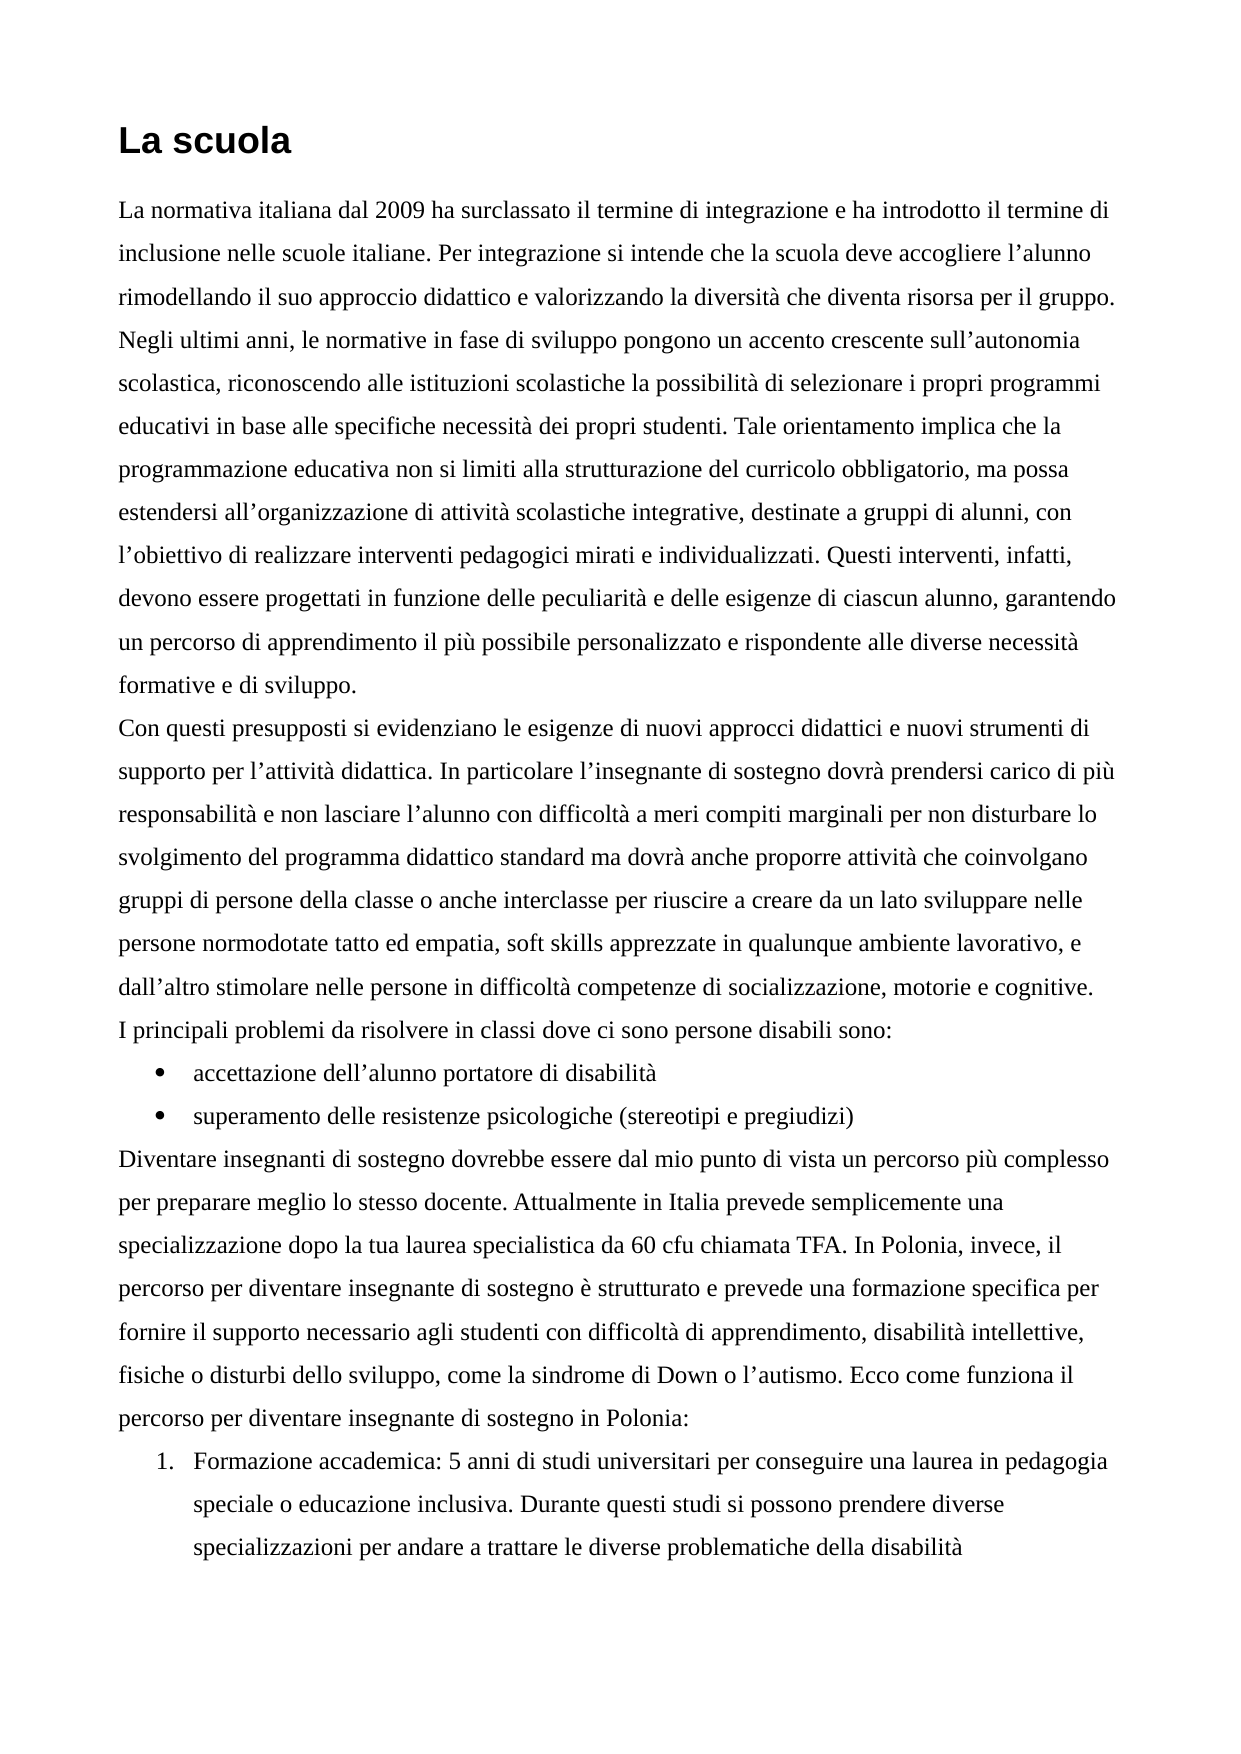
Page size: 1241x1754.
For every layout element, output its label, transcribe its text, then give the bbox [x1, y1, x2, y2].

subtitle La scuola [118, 118, 1122, 161]
text La normativa italiana dal 2009 ha surclassato il termine di integrazione e ha introdotto il termine di inclusione nelle scuole italiane. Per integrazione si intende che la scuola deve accogliere l’alunno rimodellando il suo approccio didattico e valorizzando la diversità che diventa risorsa per il gruppo. [118, 195, 1122, 310]
text I principali problemi da risolvere in classi dove ci sono persone disabili sono: [118, 1015, 1122, 1043]
list Formazione accademica: 5 anni di studi universitari per conseguire una laurea in pedagogia speciale o educazione inclusiva. Durante questi studi si possono prendere diverse specializzazioni per andare a trattare le diverse problematiche della disabilità [156, 1446, 1122, 1561]
list superamento delle resistenze psicologiche (stereotipi e pregiudizi) [156, 1101, 1122, 1130]
text Diventare insegnanti di sostegno dovrebbe essere dal mio punto di vista un percorso più complesso per preparare meglio lo stesso docente. Attualmente in Italia prevede semplicemente una specializzazione dopo la tua laurea specialistica da 60 cfu chiamata TFA. In Polonia, invece, il percorso per diventare insegnante di sostegno è strutturato e prevede una formazione specifica per fornire il supporto necessario agli studenti con difficoltà di apprendimento, disabilità intellettive, fisiche o disturbi dello sviluppo, come la sindrome di Down o l’autismo. Ecco come funziona il percorso per diventare insegnante di sostegno in Polonia: [118, 1144, 1122, 1432]
list accettazione dell’alunno portatore di disabilità [156, 1058, 1122, 1087]
text Con questi presupposti si evidenziano le esigenze di nuovi approcci didattici e nuovi strumenti di supporto per l’attività didattica. In particolare l’insegnante di sostegno dovrà prendersi carico di più responsabilità e non lasciare l’alunno con difficoltà a meri compiti marginali per non disturbare lo svolgimento del programma didattico standard ma dovrà anche proporre attività che coinvolgano gruppi di persone della classe o anche interclasse per riuscire a creare da un lato sviluppare nelle persone normodotate tatto ed empatia, soft skills apprezzate in qualunque ambiente lavorativo, e dall’altro stimolare nelle persone in difficoltà competenze di socializzazione, motorie e cognitive. [118, 713, 1122, 1000]
text Negli ultimi anni, le normative in fase di sviluppo pongono un accento crescente sull’autonomia scolastica, riconoscendo alle istituzioni scolastiche la possibilità di selezionare i propri programmi educativi in base alle specifiche necessità dei propri studenti. Tale orientamento implica che la programmazione educativa non si limiti alla strutturazione del curricolo obbligatorio, ma possa estendersi all’organizzazione di attività scolastiche integrative, destinate a gruppi di alunni, con l’obiettivo di realizzare interventi pedagogici mirati e individualizzati. Questi interventi, infatti, devono essere progettati in funzione delle peculiarità e delle esigenze di ciascun alunno, garantendo un percorso di apprendimento il più possibile personalizzato e rispondente alle diverse necessità formative e di sviluppo. [118, 325, 1122, 698]
